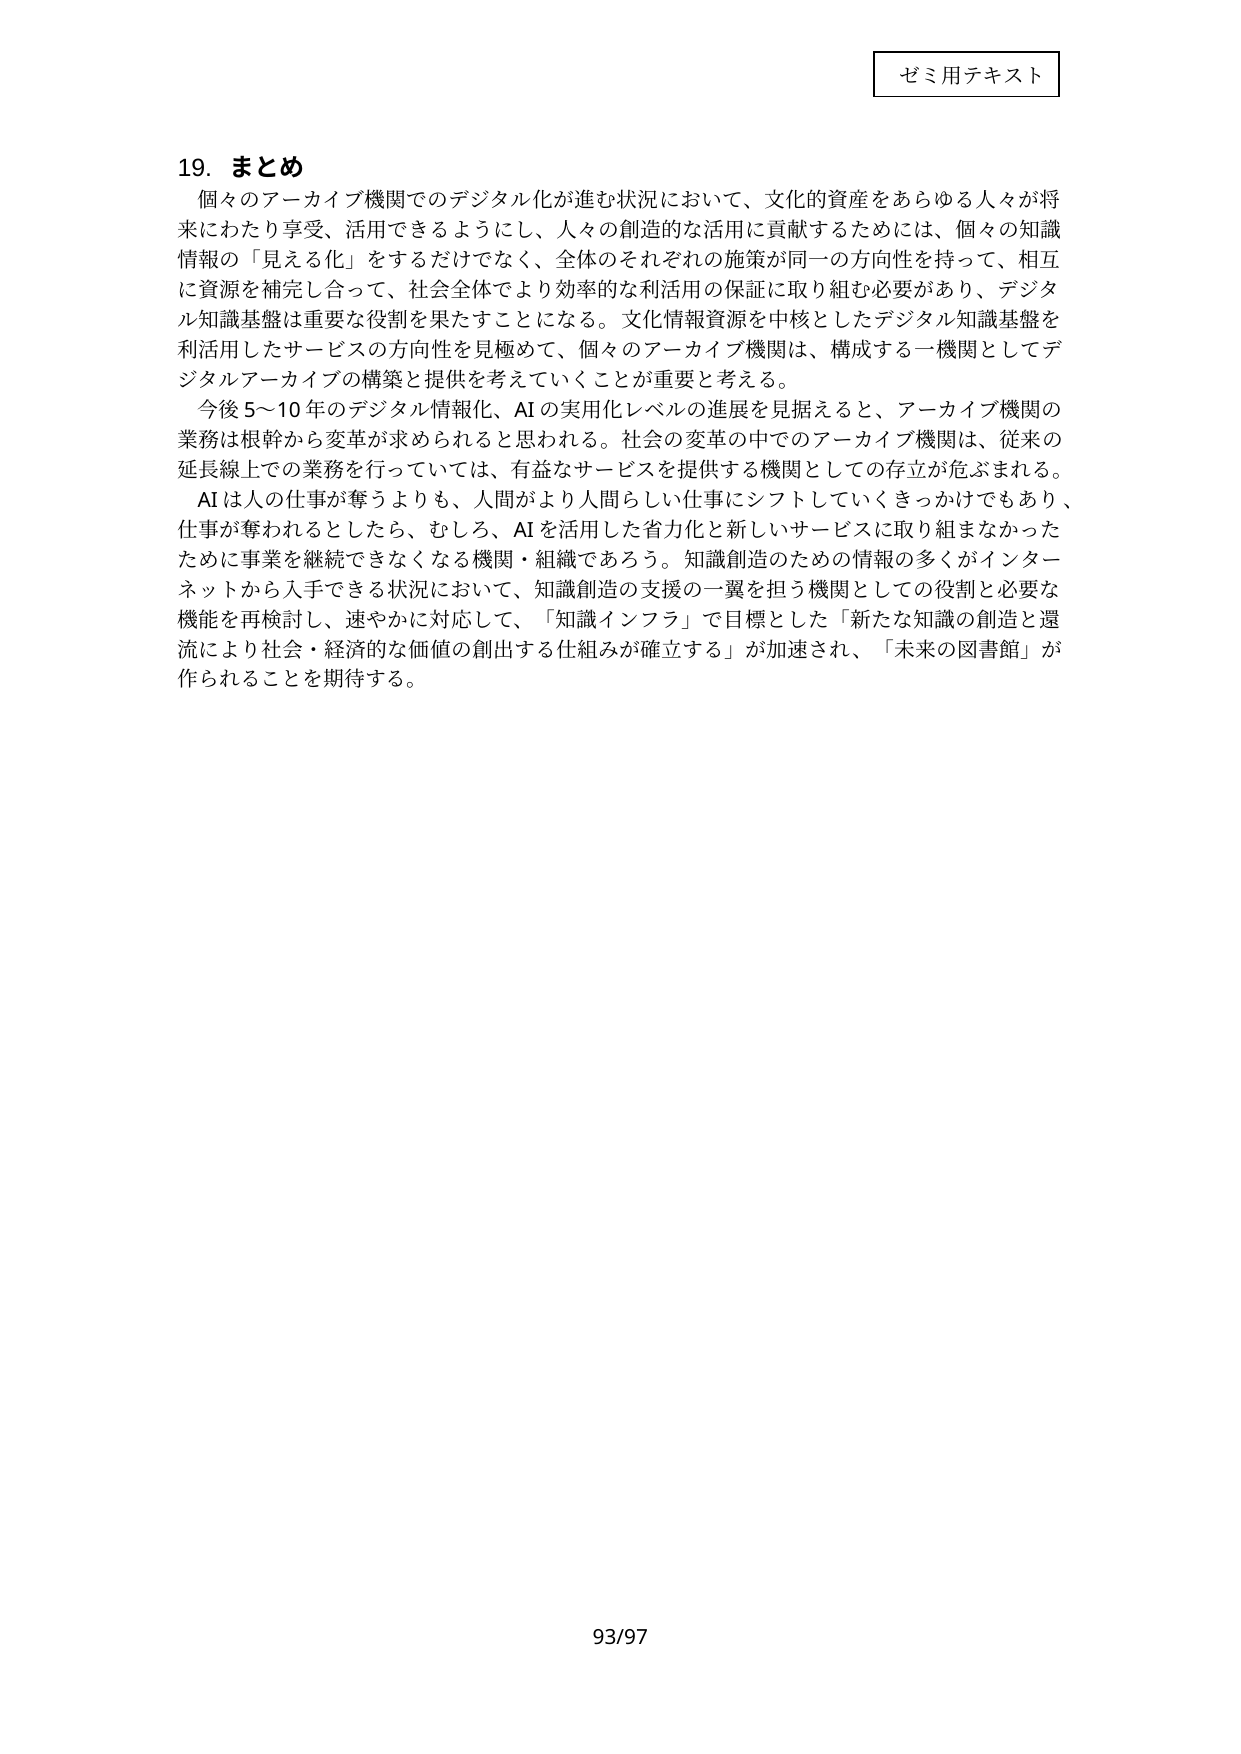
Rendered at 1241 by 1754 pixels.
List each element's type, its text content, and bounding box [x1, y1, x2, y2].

text 今後5～10年のデジタル情報化、AIの実用化レベルの進展を見据えると、アーカイブ機関の業務は根幹から変革が求められると思われる。社会の変革の中でのアーカイブ機関は、従来の延長線上での業務を行っていては、有益なサービスを提供する機関としての存立が危ぶまれる。 [177, 393, 1063, 483]
subtitle まとめ [177, 148, 1063, 184]
text 個々のアーカイブ機関でのデジタル化が進む状況において、文化的資産をあらゆる人々が将来にわたり享受、活用できるようにし、人々の創造的な活用に貢献するためには、個々の知識情報の「見える化」をするだけでなく、全体のそれぞれの施策が同一の方向性を持って、相互に資源を補完し合って、社会全体でより効率的な利活用の保証に取り組む必要があり、デジタル知識基盤は重要な役割を果たすことになる。文化情報資源を中核としたデジタル知識基盤を利活用したサービスの方向性を見極めて、個々のアーカイブ機関は、構成する一機関としてデジタルアーカイブの構築と提供を考えていくことが重要と考える。 [177, 184, 1063, 393]
text AIは人の仕事が奪うよりも、人間がより人間らしい仕事にシフトしていくきっかけでもあり、仕事が奪われるとしたら、むしろ、AIを活用した省力化と新しいサービスに取り組まなかったために事業を継続できなくなる機関・組織であろう。知識創造のための情報の多くがインターネットから入手できる状況において、知識創造の支援の一翼を担う機関としての役割と必要な機能を再検討し、速やかに対応して、「知識インフラ」で目標とした「新たな知識の創造と還流により社会・経済的な価値の創出する仕組みが確立する」が加速され、「未来の図書館」が作られることを期待する。 [177, 483, 1063, 693]
